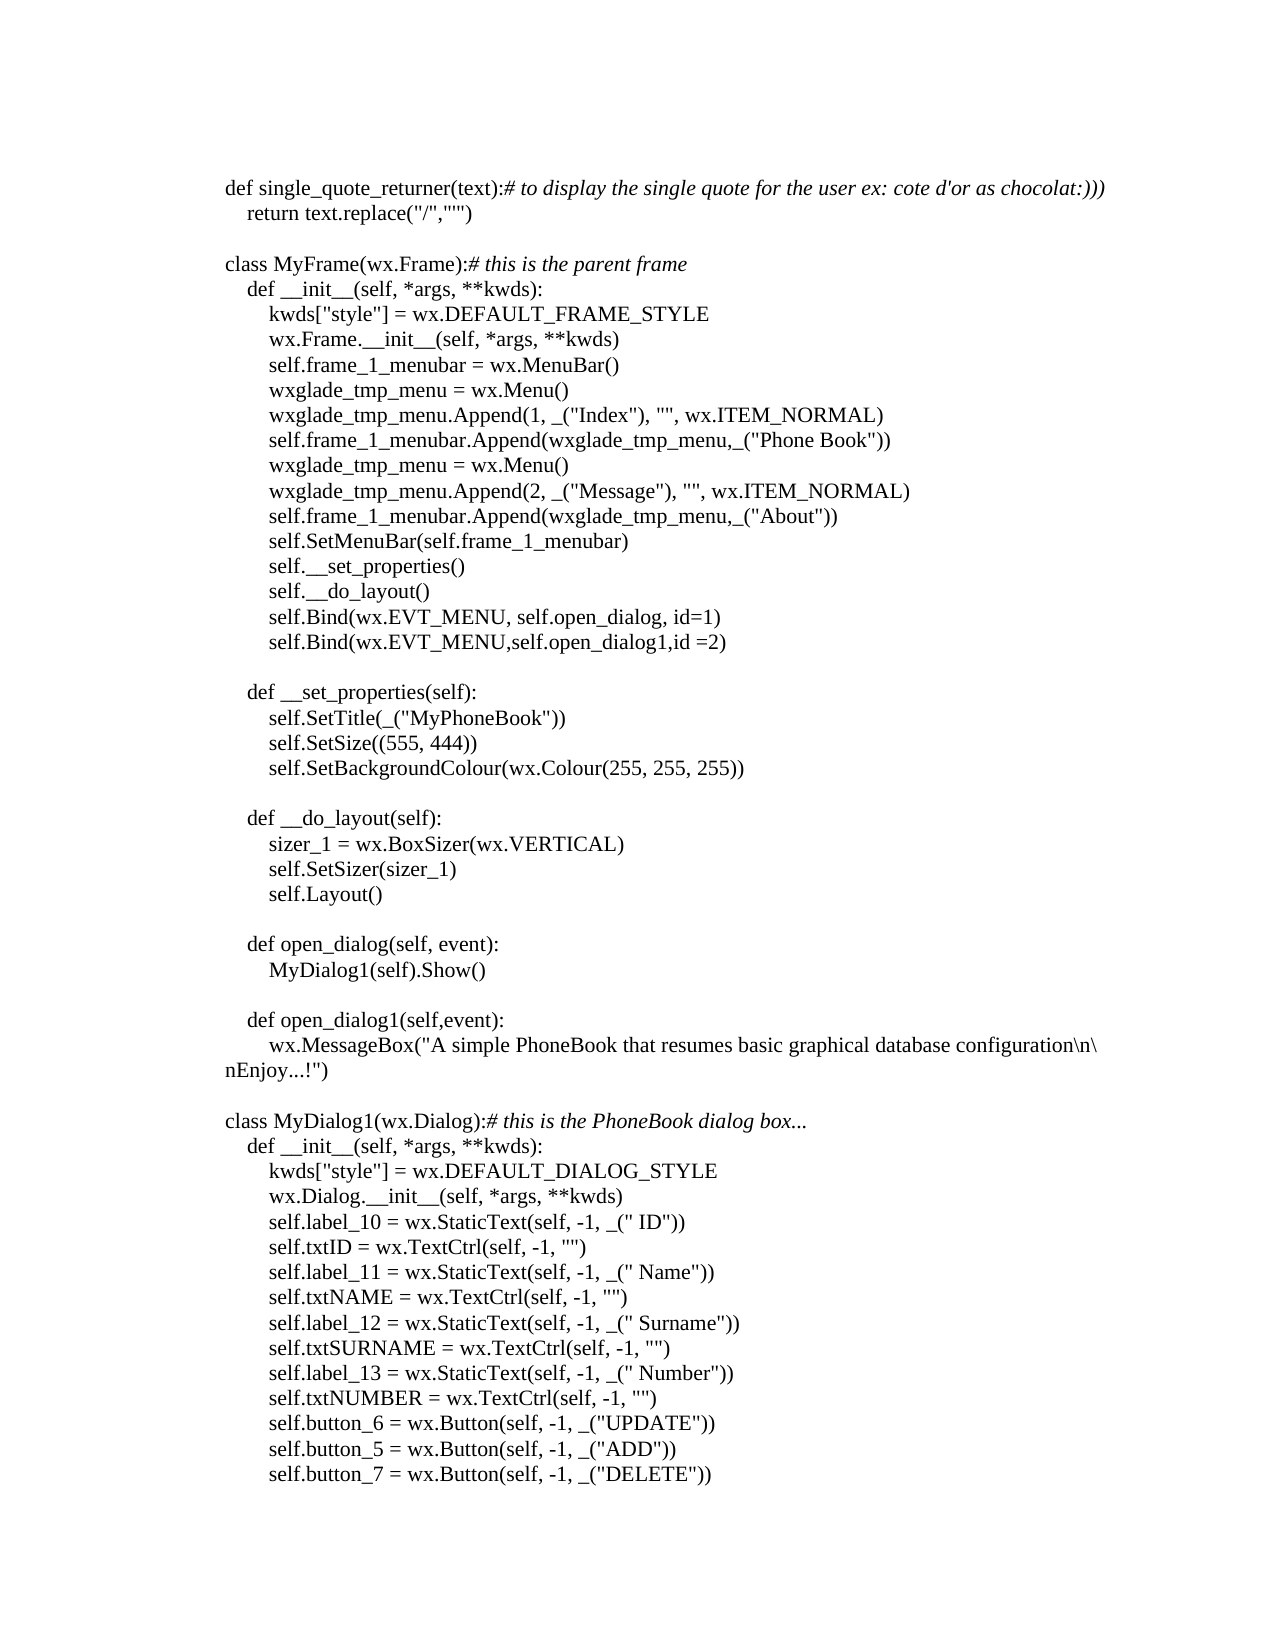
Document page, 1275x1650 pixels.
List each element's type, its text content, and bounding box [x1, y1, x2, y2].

text self.SetBackgroundColour(wx.Colour(255, 255, 255)) [225, 755, 1125, 780]
text kwds["style"] = wx.DEFAULT_DIALOG_STYLE [225, 1158, 1125, 1183]
text self.SetSize((555, 444)) [225, 730, 1125, 755]
text def __set_properties(self): [225, 679, 1125, 704]
text class MyDialog1(wx.Dialog):# this is the PhoneBook dialog box... [225, 1108, 1125, 1133]
text self.label_10 = wx.StaticText(self, -1, _(" ID")) [225, 1209, 1125, 1234]
text self.Layout() [225, 881, 1125, 906]
text kwds["style"] = wx.DEFAULT_FRAME_STYLE [225, 301, 1125, 326]
text self.SetTitle(_("MyPhoneBook")) [225, 704, 1125, 730]
text self.label_13 = wx.StaticText(self, -1, _(" Number")) [225, 1360, 1125, 1385]
text class MyFrame(wx.Frame):# this is the parent frame [225, 251, 1125, 276]
text wx.Dialog.__init__(self, *args, **kwds) [225, 1183, 1125, 1209]
text self.frame_1_menubar.Append(wxglade_tmp_menu,_("Phone Book")) [225, 427, 1125, 452]
text wxglade_tmp_menu = wx.Menu() [225, 377, 1125, 402]
text def __do_layout(self): [225, 805, 1125, 831]
text wx.Frame.__init__(self, *args, **kwds) [225, 326, 1125, 352]
text self.button_5 = wx.Button(self, -1, _("ADD")) [225, 1436, 1125, 1461]
text self.button_7 = wx.Button(self, -1, _("DELETE")) [225, 1461, 1125, 1486]
text self.txtNUMBER = wx.TextCtrl(self, -1, "") [225, 1385, 1125, 1410]
text self.Bind(wx.EVT_MENU,self.open_dialog1,id =2) [225, 629, 1125, 654]
text def single_quote_returner(text):# to display the single quote for the user ex: cote d'or as chocolat:))) [225, 175, 1125, 200]
text def __init__(self, *args, **kwds): [225, 276, 1125, 301]
text self.frame_1_menubar.Append(wxglade_tmp_menu,_("About")) [225, 503, 1125, 528]
text self.SetMenuBar(self.frame_1_menubar) [225, 528, 1125, 553]
text self.txtID = wx.TextCtrl(self, -1, "") [225, 1234, 1125, 1259]
text self.__set_properties() [225, 553, 1125, 578]
text self.Bind(wx.EVT_MENU, self.open_dialog, id=1) [225, 604, 1125, 629]
text def __init__(self, *args, **kwds): [225, 1133, 1125, 1158]
text wx.MessageBox("A simple PhoneBook that resumes basic graphical database configuration\n\nEnjoy...!") [225, 1032, 1125, 1083]
text MyDialog1(self).Show() [225, 957, 1125, 982]
text wxglade_tmp_menu.Append(1, _("Index"), "", wx.ITEM_NORMAL) [225, 402, 1125, 427]
text self.frame_1_menubar = wx.MenuBar() [225, 352, 1125, 377]
text self.SetSizer(sizer_1) [225, 856, 1125, 881]
text return text.replace("/","'") [225, 200, 1125, 226]
text def open_dialog(self, event): [225, 931, 1125, 957]
text self.txtSURNAME = wx.TextCtrl(self, -1, "") [225, 1335, 1125, 1360]
text self.__do_layout() [225, 578, 1125, 604]
text sizer_1 = wx.BoxSizer(wx.VERTICAL) [225, 831, 1125, 856]
text wxglade_tmp_menu = wx.Menu() [225, 452, 1125, 478]
text def open_dialog1(self,event): [225, 1007, 1125, 1032]
text self.txtNAME = wx.TextCtrl(self, -1, "") [225, 1284, 1125, 1309]
text self.button_6 = wx.Button(self, -1, _("UPDATE")) [225, 1410, 1125, 1436]
text self.label_12 = wx.StaticText(self, -1, _(" Surname")) [225, 1309, 1125, 1335]
text wxglade_tmp_menu.Append(2, _("Message"), "", wx.ITEM_NORMAL) [225, 478, 1125, 503]
text self.label_11 = wx.StaticText(self, -1, _(" Name")) [225, 1259, 1125, 1284]
